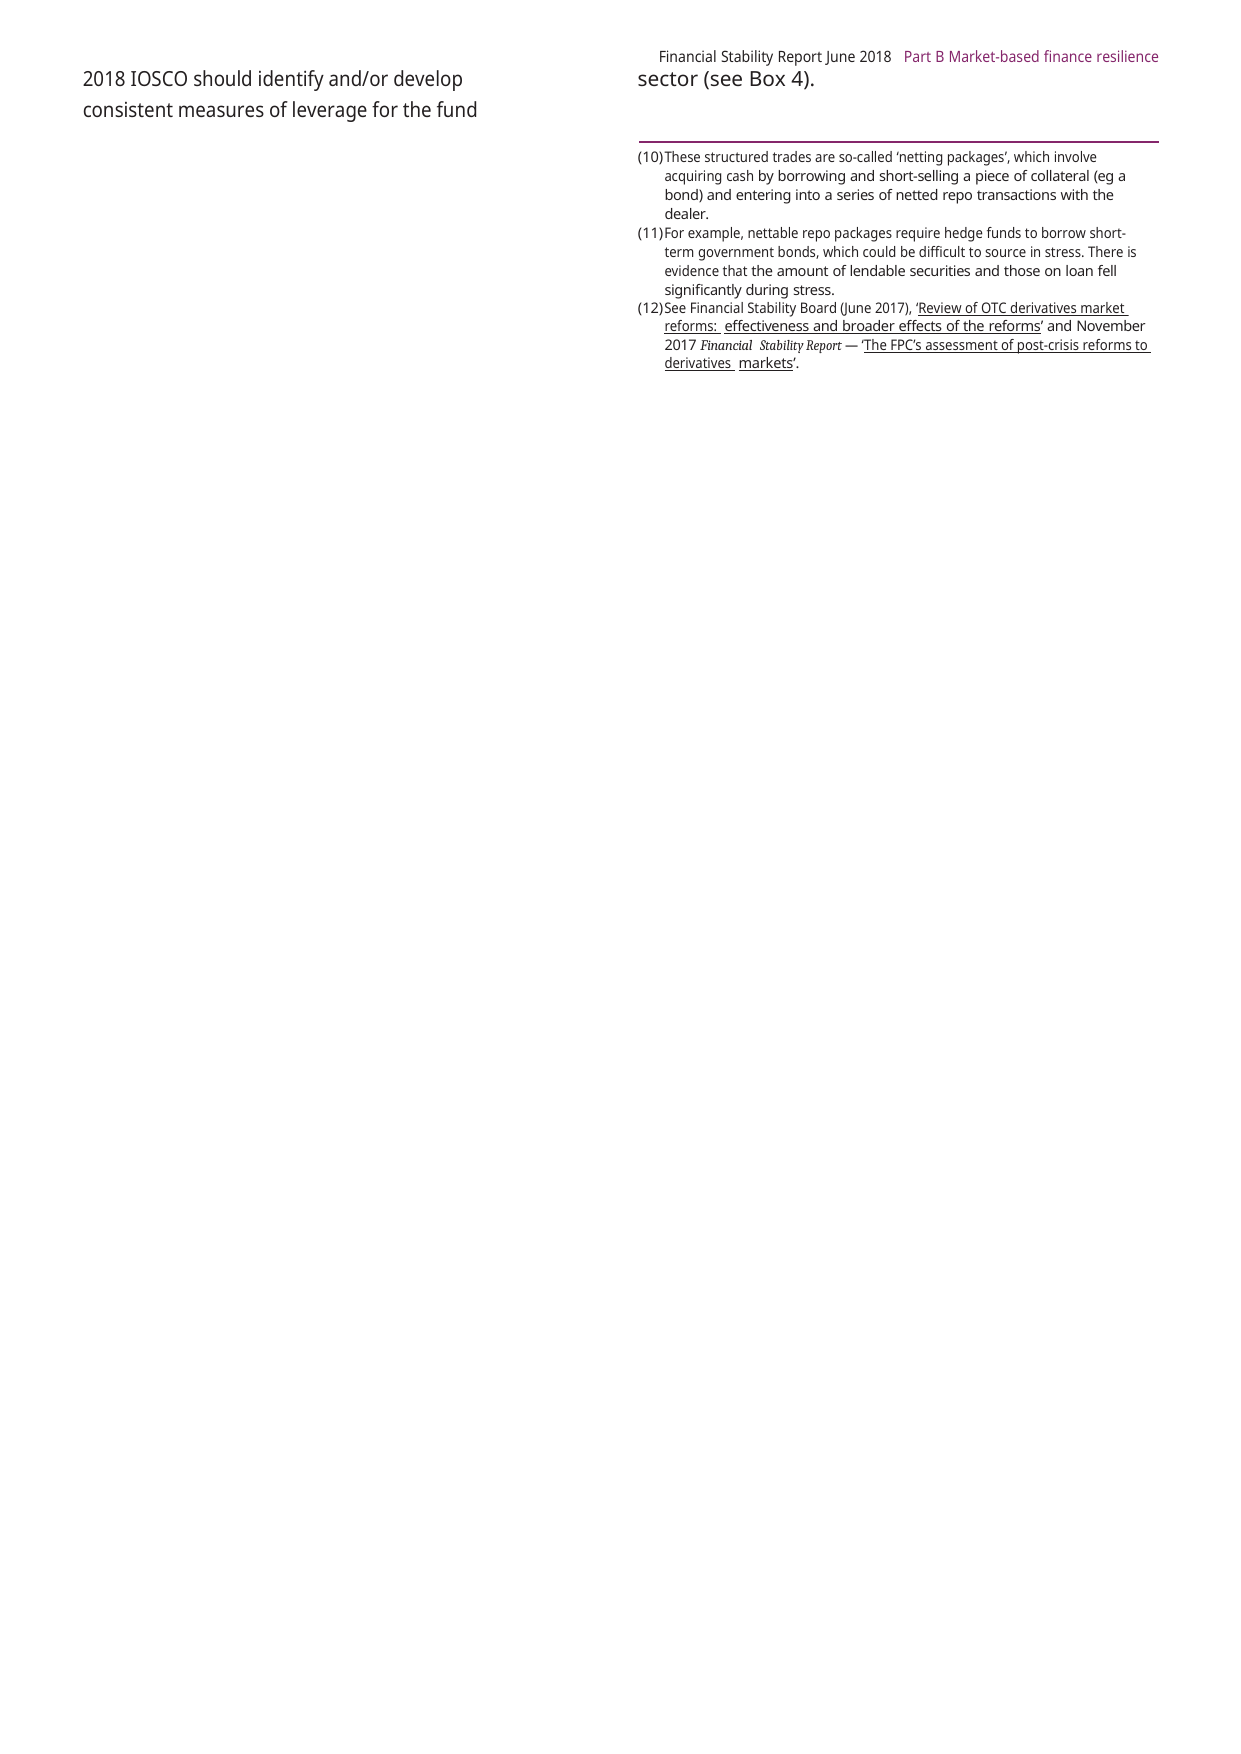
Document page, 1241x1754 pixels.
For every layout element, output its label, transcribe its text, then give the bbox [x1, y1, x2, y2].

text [637, 64, 1157, 93]
list See Financial Stability Board (June 2017), ‘Review of OTC derivatives market reforms: effectiveness and broader effects of the reforms’ and November 2017 Financial Stability Report — ‘The FPC’s assessment of post-crisis reforms to derivatives markets’. [638, 299, 1157, 373]
list For example, nettable repo packages require hedge funds to borrow short-term government bonds, which could be difficult to source in stress. There is evidence that the amount of lendable securities and those on loan fell significantly during stress. [638, 223, 1153, 299]
list These structured trades are so-called ‘netting packages’, which involve acquiring cash by borrowing and short-selling a piece of collateral (eg a bond) and entering into a series of netted repo transactions with the dealer. [638, 148, 1155, 223]
